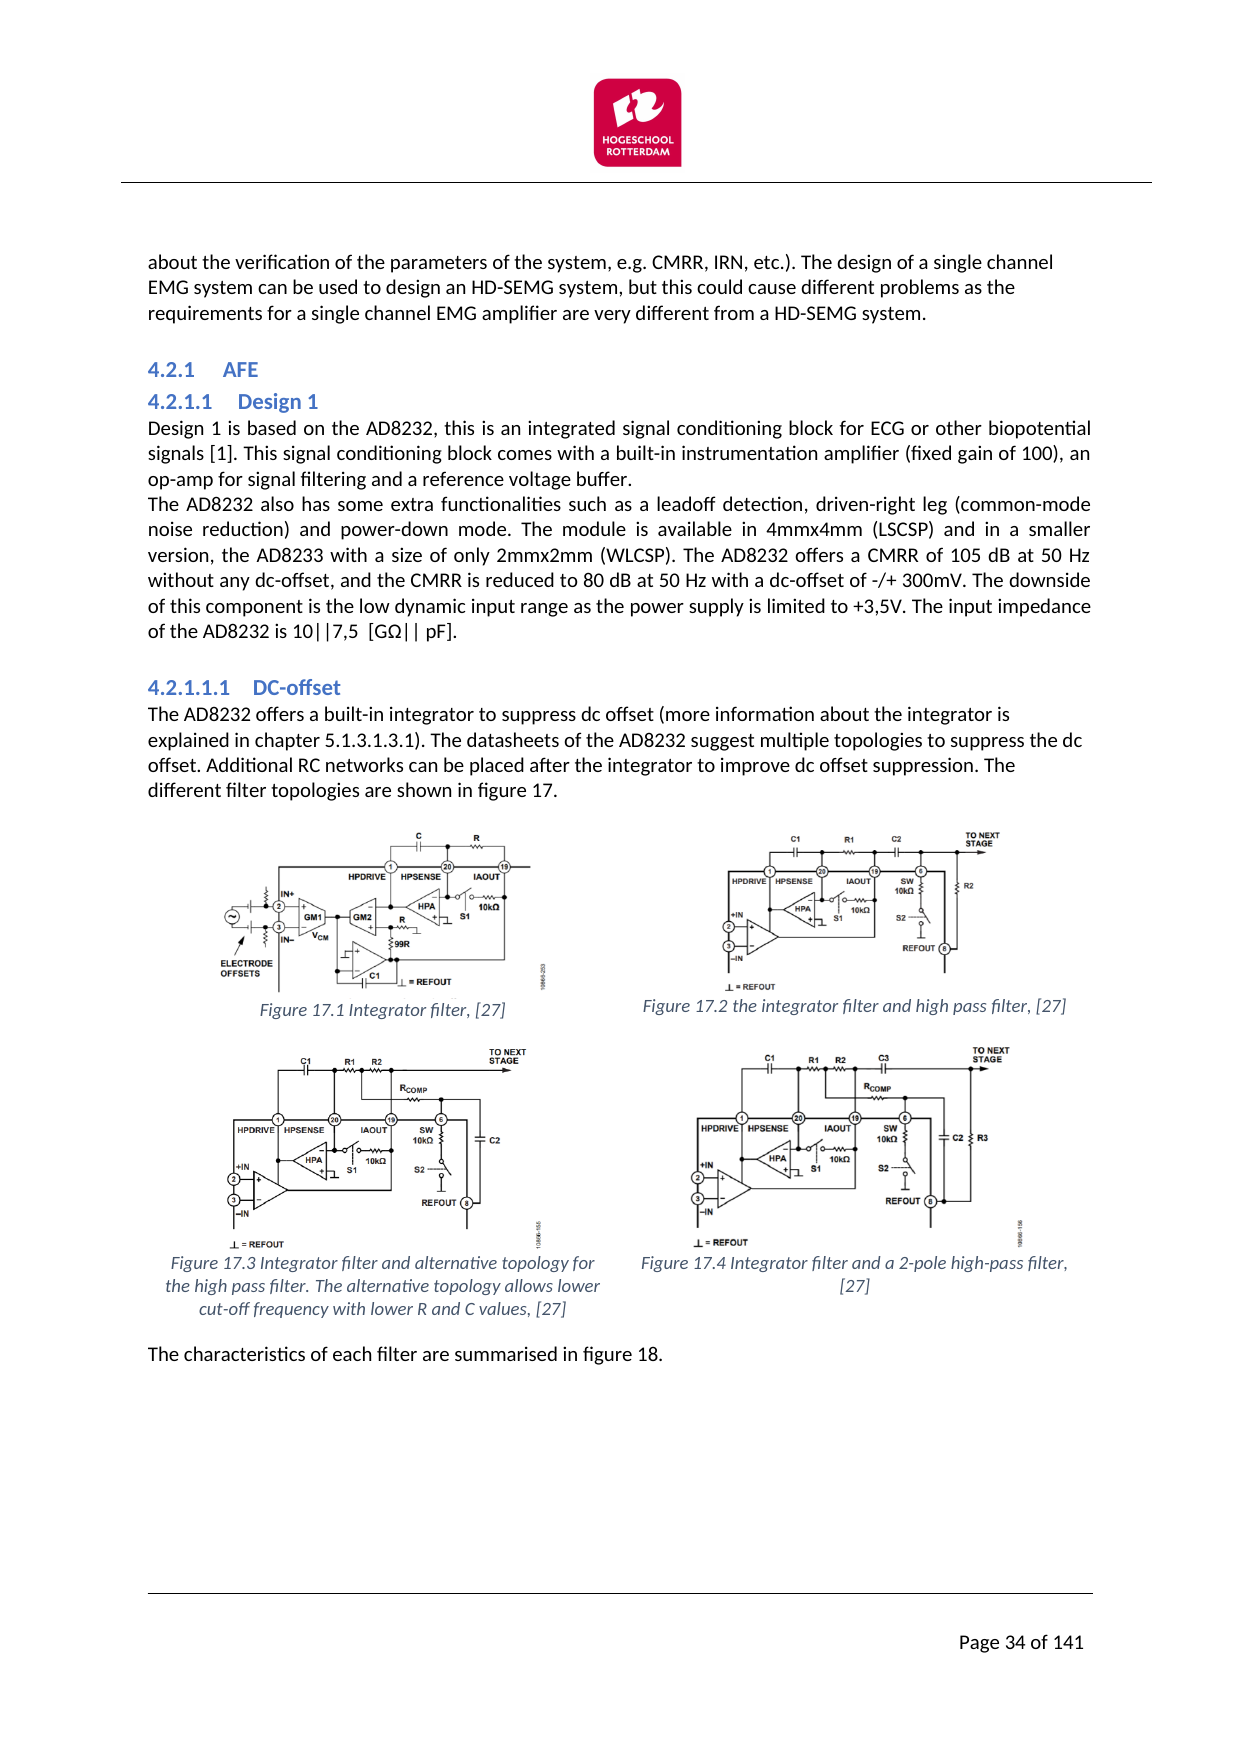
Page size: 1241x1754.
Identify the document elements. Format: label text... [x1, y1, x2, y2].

picture [682, 1041, 1029, 1252]
text The characteristics of each filter are summarised in figure 18. [148, 1341, 1093, 1366]
subtitle Design 1 [148, 387, 1093, 415]
picture [221, 1041, 547, 1252]
table_header Figure 17.1 Integrator filter, [27] [148, 829, 619, 1042]
subtitle DC-offset [148, 673, 1093, 701]
text The AD8232 also has some extra functionalities such as a leadoff detection, driven-right leg (common-mode noise reduction) and power-down mode. The module is available in 4mmx4mm (LSCSP) and in a smaller version, the AD8233 with a size of only 2mmx2mm (WLCSP). The AD8232 offers a CMRR of 105 dB at 50 Hz without any dc-offset, and the CMRR is reduced to 80 dB at 50 Hz with a dc-offset of -/+ 300mV. The downside of this component is the low dynamic input range as the power supply is limited to +3,5V. The input impedance of the AD8232 is 10||7,5 [GΩ|| pF]. [148, 491, 1093, 644]
table_header Figure 17.2 the integrator filter and high pass filter, [27] [620, 829, 1092, 1042]
text Design 1 is based on the AD8232, this is an integrated signal conditioning block for ECG or other biopotential signals [1]. This signal conditioning block comes with a built-in instrumentation amplifier (fixed gain of 100), an op-amp for signal filtering and a reference voltage buffer. [148, 415, 1093, 491]
text The AD8232 offers a built-in integrator to suppress dc offset (more information about the integrator is explained in chapter 5.1.3.1.3.1). The datasheets of the AD8232 suggest multiple topologies to suppress the dc offset. Additional RC networks can be placed after the integrator to improve dc offset suppression. The different filter topologies are shown in figure 17. [148, 701, 1093, 803]
picture [709, 828, 1002, 995]
picture [215, 828, 552, 999]
picture [590, 73, 685, 173]
subtitle AFE [148, 355, 1093, 383]
table_cell Figure 17.4 Integrator filter and a 2-pole high-pass filter, [27] [620, 1042, 1092, 1341]
table_cell Figure 17.3 Integrator filter and alternative topology for the high pass filter. The alternative topology allows lower cut-off frequency with lower R and C values, [27] [148, 1042, 619, 1341]
